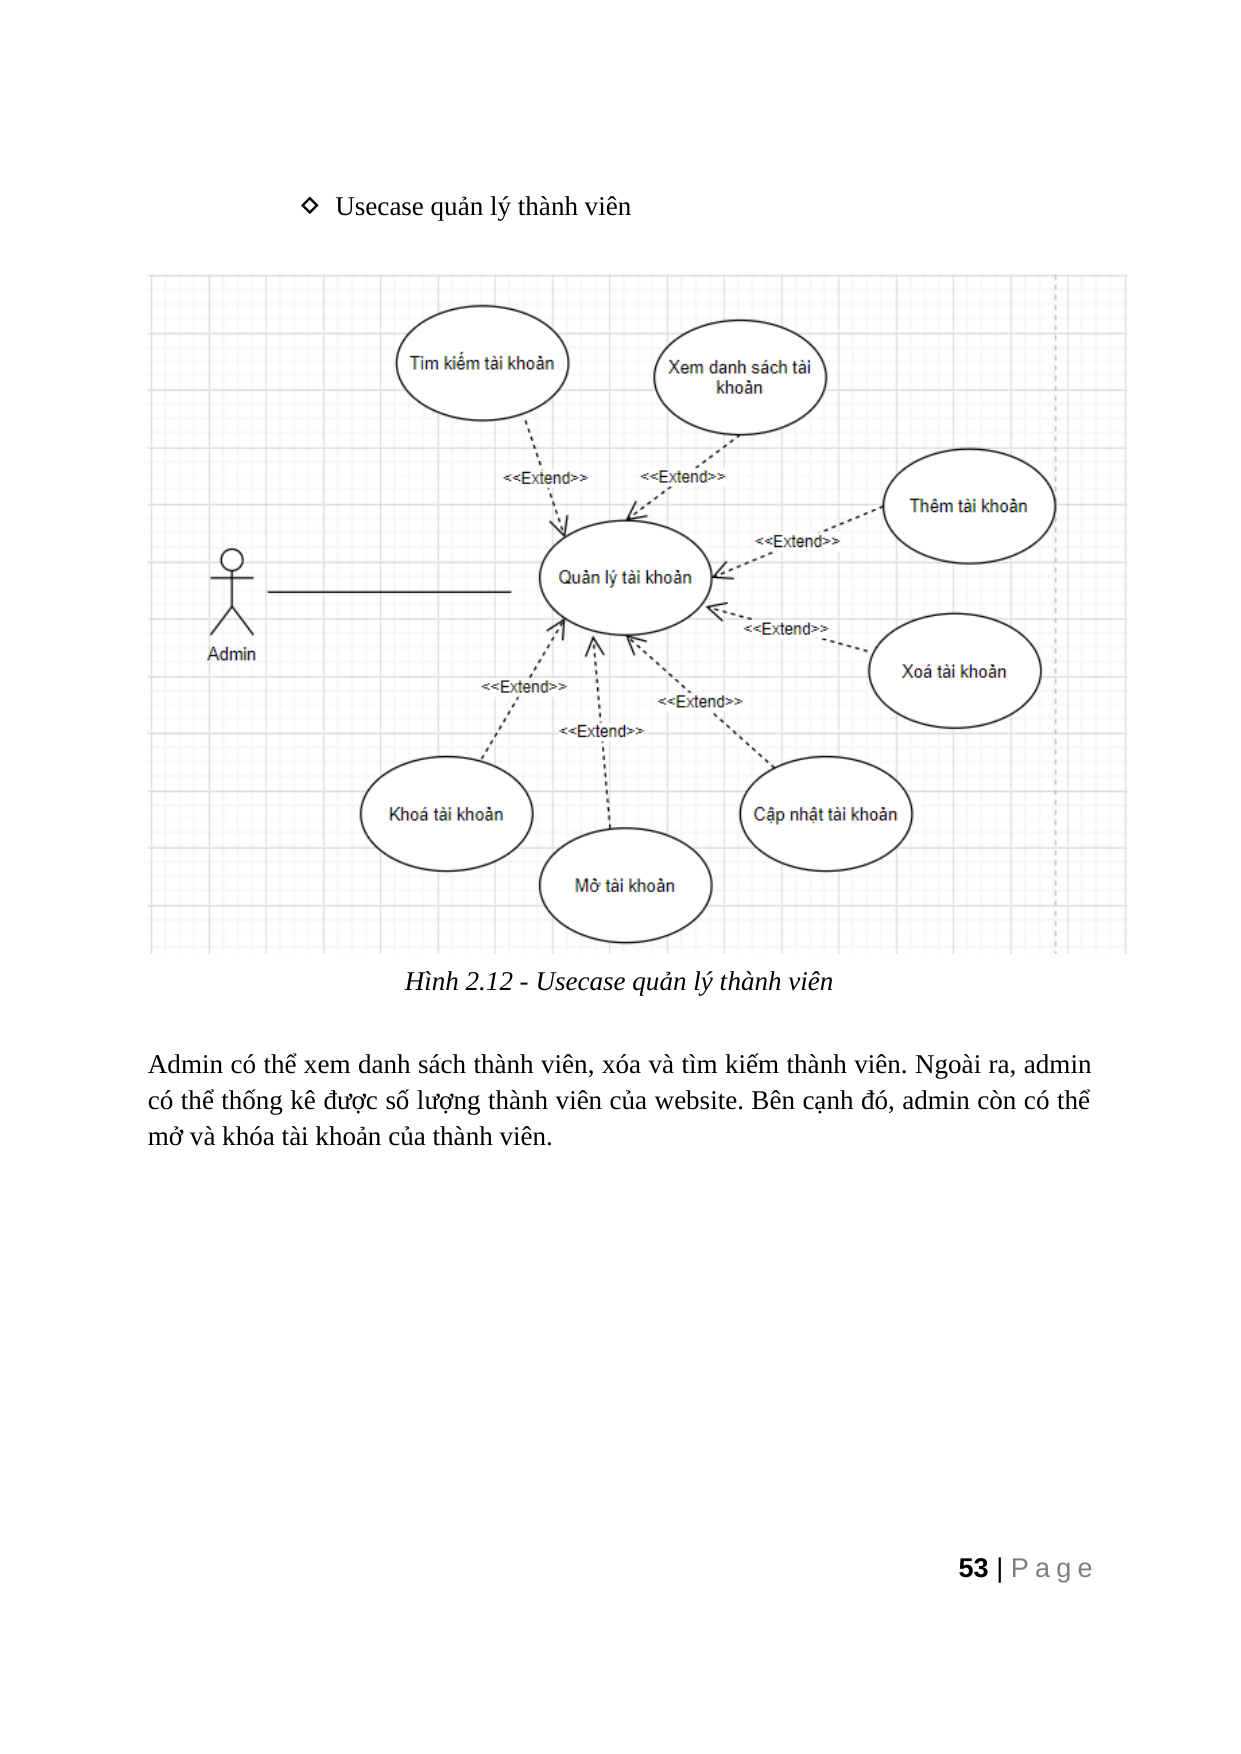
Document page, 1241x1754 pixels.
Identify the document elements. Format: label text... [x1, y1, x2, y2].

picture [147, 274, 1128, 954]
text Hình 2.12 - Usecase quản lý thành viên [148, 964, 1092, 996]
list Usecase quản lý thành viên [298, 190, 1092, 221]
text Admin có thể xem danh sách thành viên, xóa và tìm kiếm thành viên. Ngoài ra, admin có thể thống kê được số lượng thành viên của website. Bên cạnh đó, admin còn có thể mở và khóa tài khoản của thành viên. [148, 1048, 1092, 1151]
